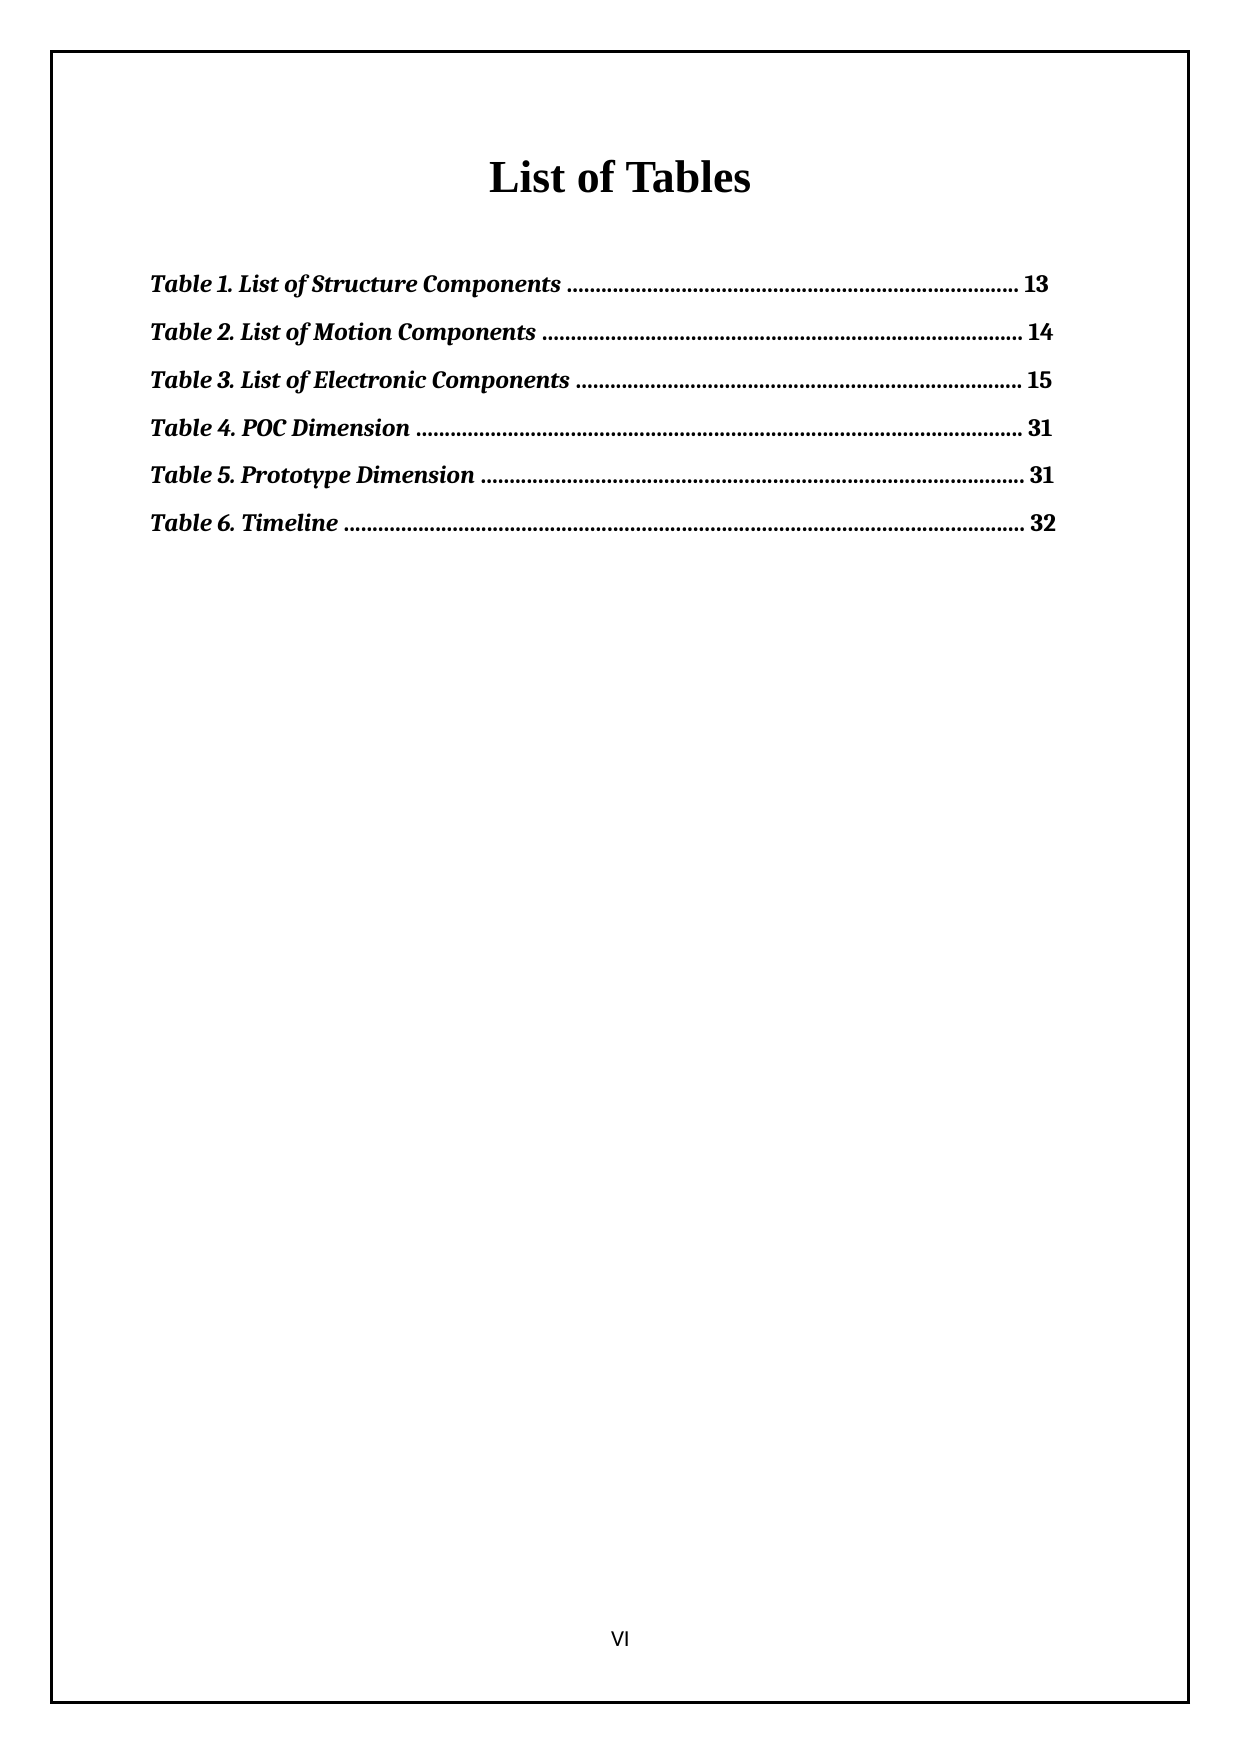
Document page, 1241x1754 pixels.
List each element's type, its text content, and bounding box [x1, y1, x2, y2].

text Table 4. POC Dimension .......................................................................................................... 31 [150, 413, 1090, 442]
text Table 6. Timeline ....................................................................................................................... 32 [150, 509, 1090, 538]
text Table 1. List of Structure Components ............................................................................... 13 [150, 270, 1090, 299]
text Table 2. List of Motion Components .................................................................................... 14 [150, 318, 1090, 347]
text Table 5. Prototype Dimension ............................................................................................... 31 [150, 461, 1090, 490]
text Table 3. List of Electronic Components .............................................................................. 15 [150, 366, 1090, 394]
text List of Tables [150, 150, 1090, 203]
